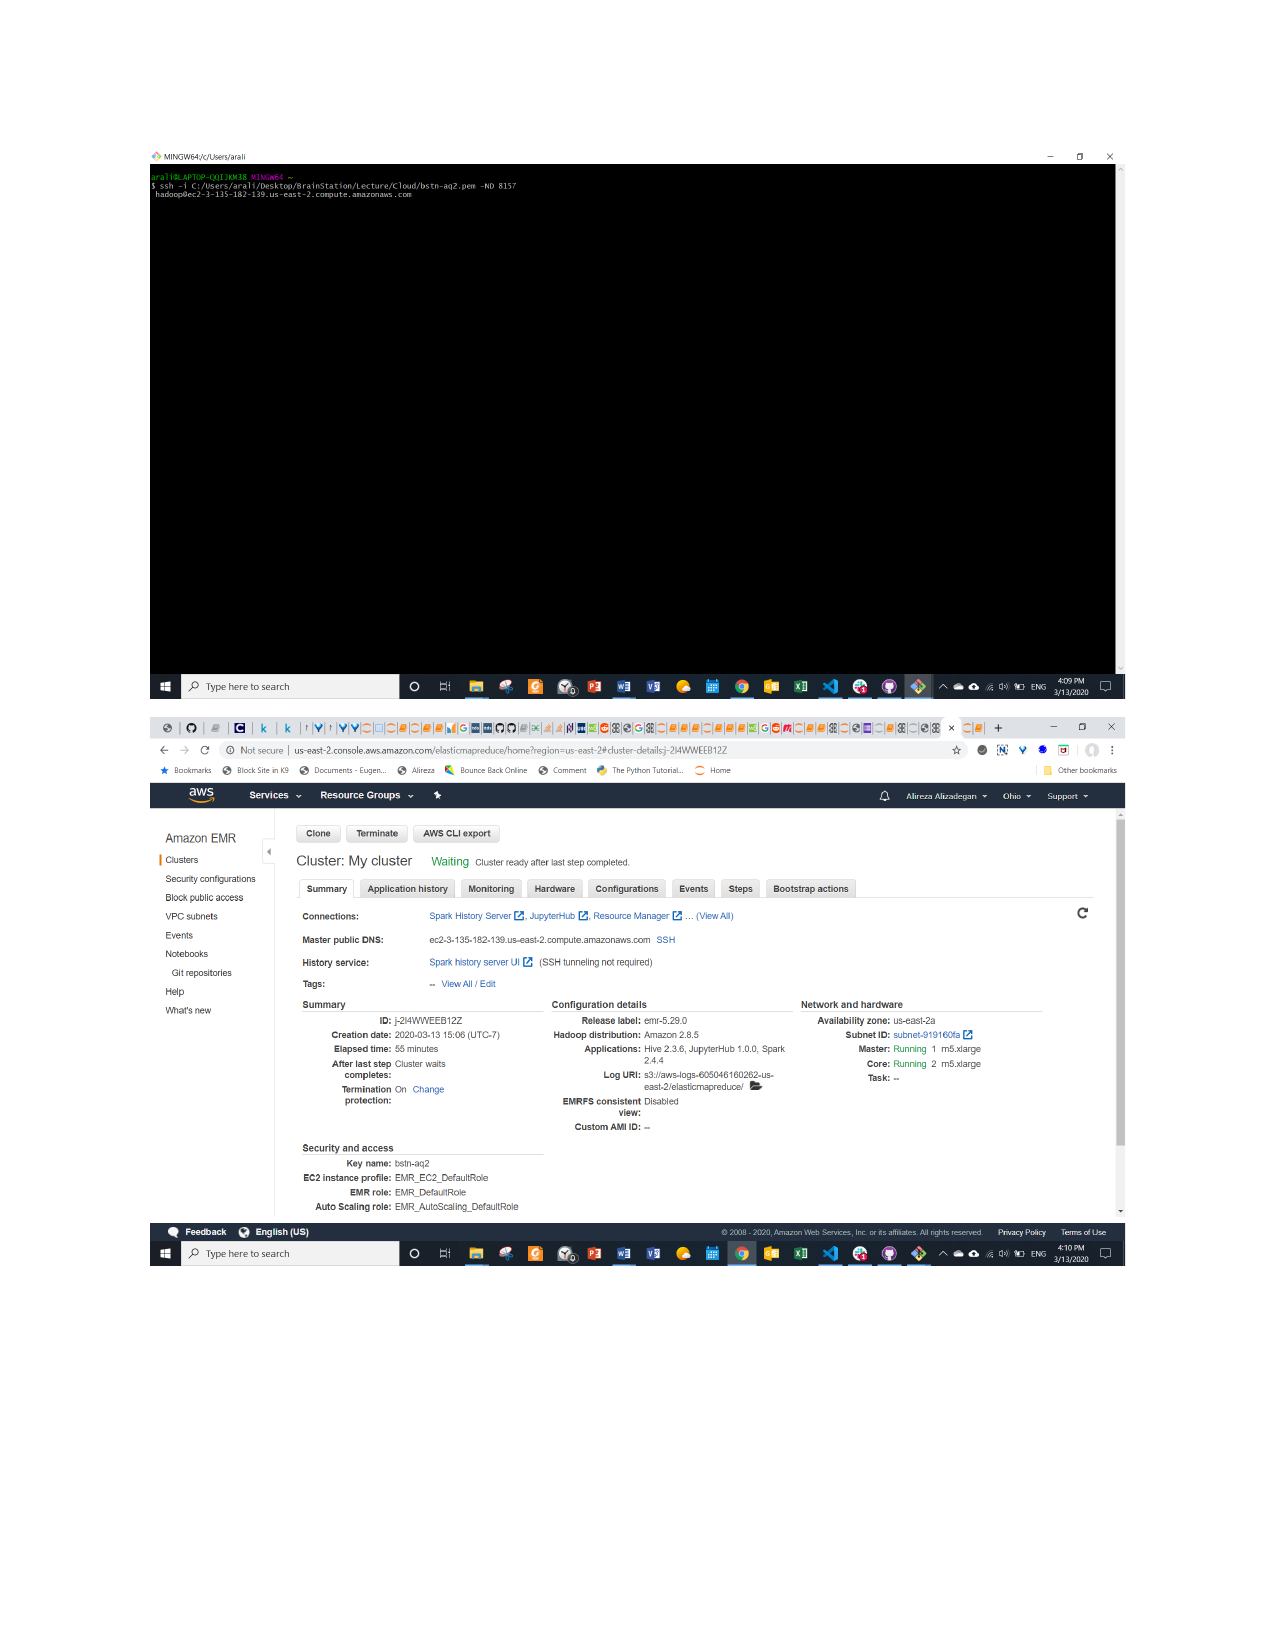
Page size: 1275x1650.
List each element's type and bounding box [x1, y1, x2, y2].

picture [150, 150, 1125, 699]
picture [150, 717, 1125, 1266]
